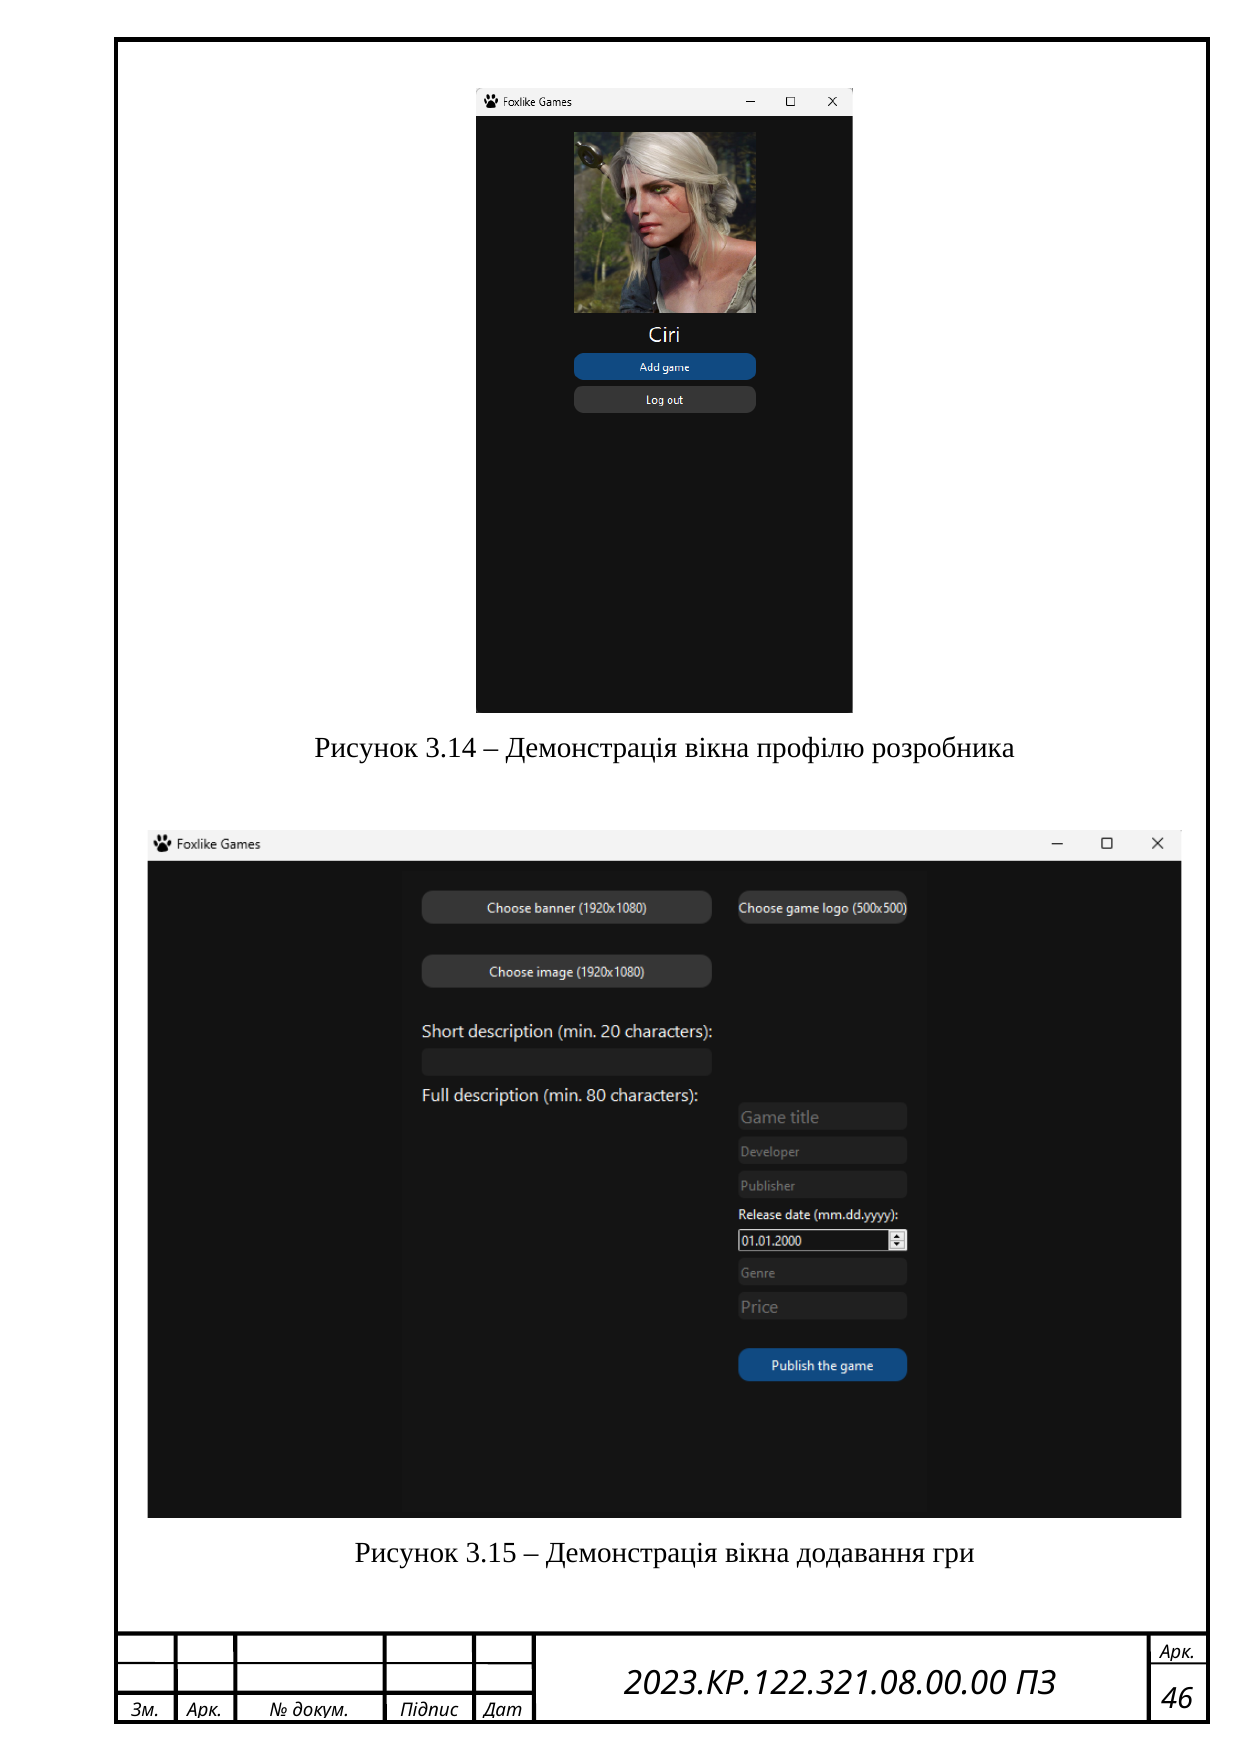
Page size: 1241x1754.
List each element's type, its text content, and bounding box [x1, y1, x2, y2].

text Рисунок 3.14 – Демонстрація вікна профілю розробника [148, 730, 1181, 763]
picture [476, 88, 853, 713]
text Рисунок 3.15 – Демонстрація вікна додавання гри [148, 1535, 1181, 1568]
picture [147, 830, 1182, 1518]
